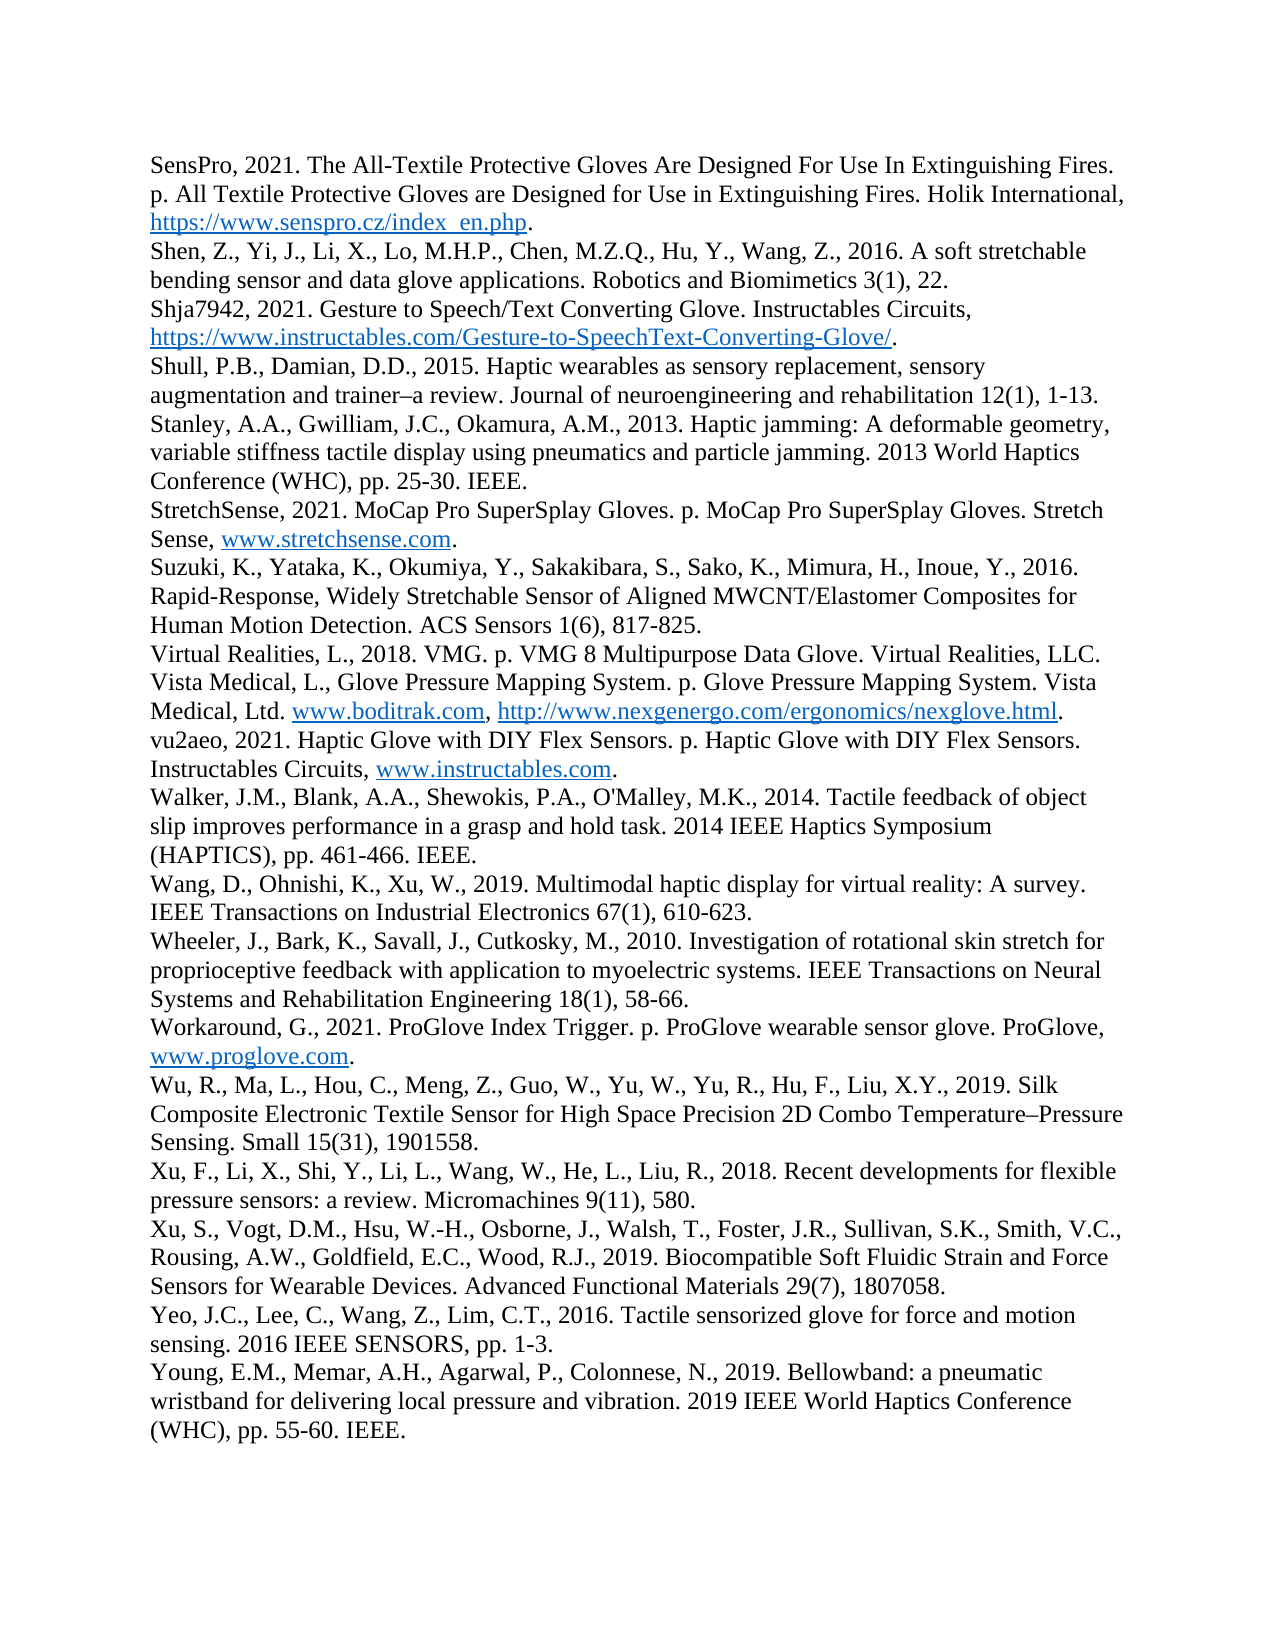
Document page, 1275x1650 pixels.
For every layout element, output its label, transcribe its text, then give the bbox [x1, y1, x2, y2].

text Virtual Realities, L., 2018. VMG. p. VMG 8 Multipurpose Data Glove. Virtual Realities, LLC. [150, 639, 1125, 667]
text Wu, R., Ma, L., Hou, C., Meng, Z., Guo, W., Yu, W., Yu, R., Hu, F., Liu, X.Y., 2019. Silk Composite Electronic Textile Sensor for High Space Precision 2D Combo Temperature–Pressure Sensing. Small 15(31), 1901558. [150, 1070, 1125, 1156]
text Wheeler, J., Bark, K., Savall, J., Cutkosky, M., 2010. Investigation of rotational skin stretch for proprioceptive feedback with application to myoelectric systems. IEEE Transactions on Neural Systems and Rehabilitation Engineering 18(1), 58-66. [150, 926, 1125, 1012]
text Xu, F., Li, X., Shi, Y., Li, L., Wang, W., He, L., Liu, R., 2018. Recent developments for flexible pressure sensors: a review. Micromachines 9(11), 580. [150, 1156, 1125, 1214]
text Young, E.M., Memar, A.H., Agarwal, P., Colonnese, N., 2019. Bellowband: a pneumatic wristband for delivering local pressure and vibration. 2019 IEEE World Haptics Conference (WHC), pp. 55-60. IEEE. [150, 1357, 1125, 1444]
text Yeo, J.C., Lee, C., Wang, Z., Lim, C.T., 2016. Tactile sensorized glove for force and motion sensing. 2016 IEEE SENSORS, pp. 1-3. [150, 1300, 1125, 1357]
text Suzuki, K., Yataka, K., Okumiya, Y., Sakakibara, S., Sako, K., Mimura, H., Inoue, Y., 2016. Rapid-Response, Widely Stretchable Sensor of Aligned MWCNT/Elastomer Composites for Human Motion Detection. ACS Sensors 1(6), 817-825. [150, 552, 1125, 639]
text Xu, S., Vogt, D.M., Hsu, W.-H., Osborne, J., Walsh, T., Foster, J.R., Sullivan, S.K., Smith, V.C., Rousing, A.W., Goldfield, E.C., Wood, R.J., 2019. Biocompatible Soft Fluidic Strain and Force Sensors for Wearable Devices. Advanced Functional Materials 29(7), 1807058. [150, 1214, 1125, 1300]
text vu2aeo, 2021. Haptic Glove with DIY Flex Sensors. p. Haptic Glove with DIY Flex Sensors. Instructables Circuits, www.instructables.com. [150, 725, 1125, 782]
text Vista Medical, L., Glove Pressure Mapping System. p. Glove Pressure Mapping System. Vista Medical, Ltd. www.boditrak.com, http://www.nexgenergo.com/ergonomics/nexglove.html. [150, 667, 1125, 725]
text Shja7942, 2021. Gesture to Speech/Text Converting Glove. Instructables Circuits, https://www.instructables.com/Gesture-to-SpeechText-Converting-Glove/. [150, 294, 1125, 351]
text Shull, P.B., Damian, D.D., 2015. Haptic wearables as sensory replacement, sensory augmentation and trainer–a review. Journal of neuroengineering and rehabilitation 12(1), 1-13. [150, 351, 1125, 409]
text Stanley, A.A., Gwilliam, J.C., Okamura, A.M., 2013. Haptic jamming: A deformable geometry, variable stiffness tactile display using pneumatics and particle jamming. 2013 World Haptics Conference (WHC), pp. 25-30. IEEE. [150, 409, 1125, 495]
text StretchSense, 2021. MoCap Pro SuperSplay Gloves. p. MoCap Pro SuperSplay Gloves. Stretch Sense, www.stretchsense.com. [150, 495, 1125, 552]
text Shen, Z., Yi, J., Li, X., Lo, M.H.P., Chen, M.Z.Q., Hu, Y., Wang, Z., 2016. A soft stretchable bending sensor and data glove applications. Robotics and Biomimetics 3(1), 22. [150, 236, 1125, 294]
text SensPro, 2021. The All-Textile Protective Gloves Are Designed For Use In Extinguishing Fires. p. All Textile Protective Gloves are Designed for Use in Extinguishing Fires. Holik International, https://www.senspro.cz/index_en.php. [150, 150, 1125, 236]
text Wang, D., Ohnishi, K., Xu, W., 2019. Multimodal haptic display for virtual reality: A survey. IEEE Transactions on Industrial Electronics 67(1), 610-623. [150, 869, 1125, 926]
text Walker, J.M., Blank, A.A., Shewokis, P.A., O'Malley, M.K., 2014. Tactile feedback of object slip improves performance in a grasp and hold task. 2014 IEEE Haptics Symposium (HAPTICS), pp. 461-466. IEEE. [150, 782, 1125, 869]
text Workaround, G., 2021. ProGlove Index Trigger. p. ProGlove wearable sensor glove. ProGlove, www.proglove.com. [150, 1012, 1125, 1070]
